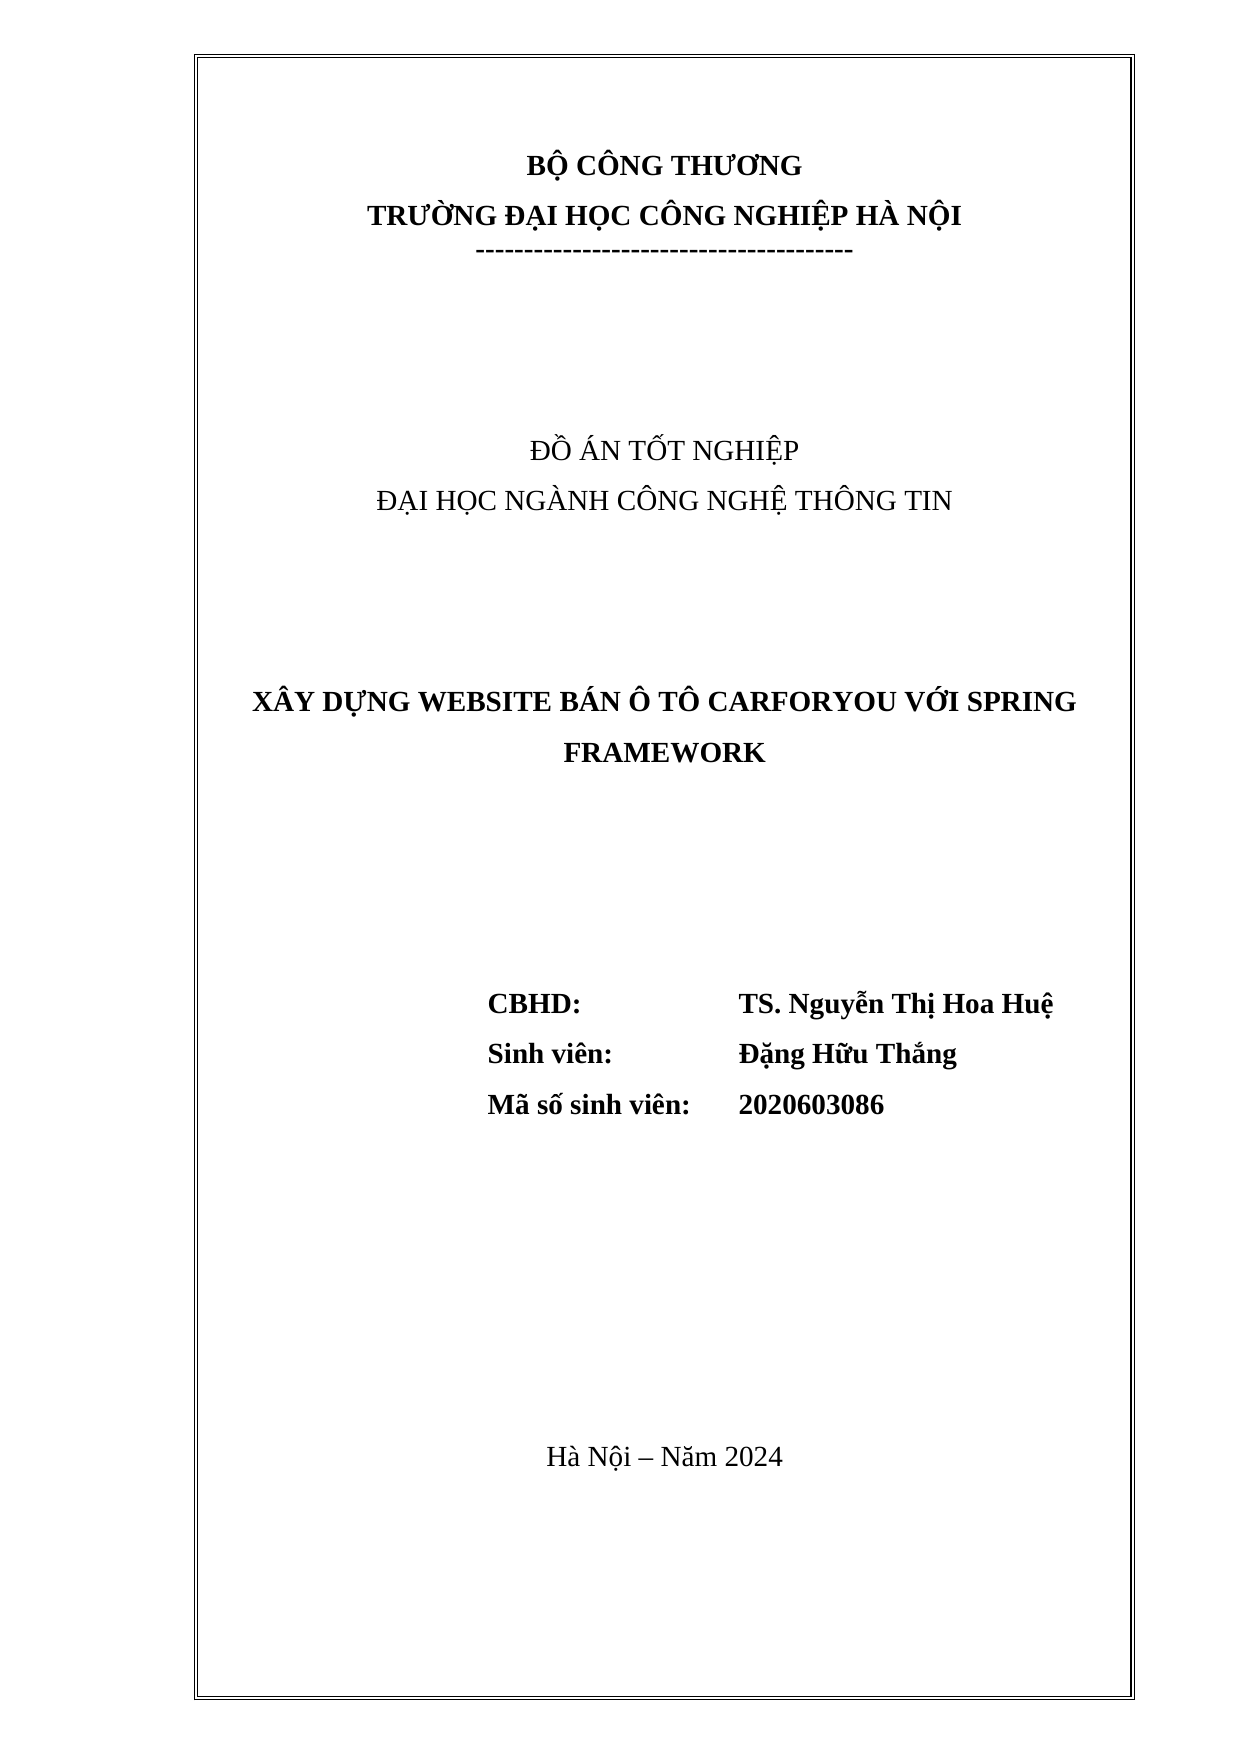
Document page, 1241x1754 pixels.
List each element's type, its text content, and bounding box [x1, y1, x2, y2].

text BỘ CÔNG THƯƠNG [207, 148, 1122, 181]
text CBHD: TS. Nguyễn Thị Hoa Huệ [207, 986, 1122, 1020]
text TRƯỜNG ĐẠI HỌC CÔNG NGHIỆP HÀ NỘI [207, 198, 1122, 232]
text --------------------------------------- [207, 232, 1122, 265]
text Sinh viên: Đặng Hữu Thắng [207, 1037, 1122, 1070]
text ĐỒ ÁN TỐT NGHIỆP [207, 433, 1122, 466]
text XÂY DỰNG WEBSITE BÁN Ô TÔ CARFORYOU VỚI SPRING FRAMEWORK [207, 684, 1122, 768]
text ĐẠI HỌC NGÀNH CÔNG NGHỆ THÔNG TIN [207, 483, 1122, 517]
text Mã số sinh viên: 2020603086 [207, 1087, 1122, 1120]
text Hà Nội – Năm 2024 [207, 1439, 1122, 1473]
